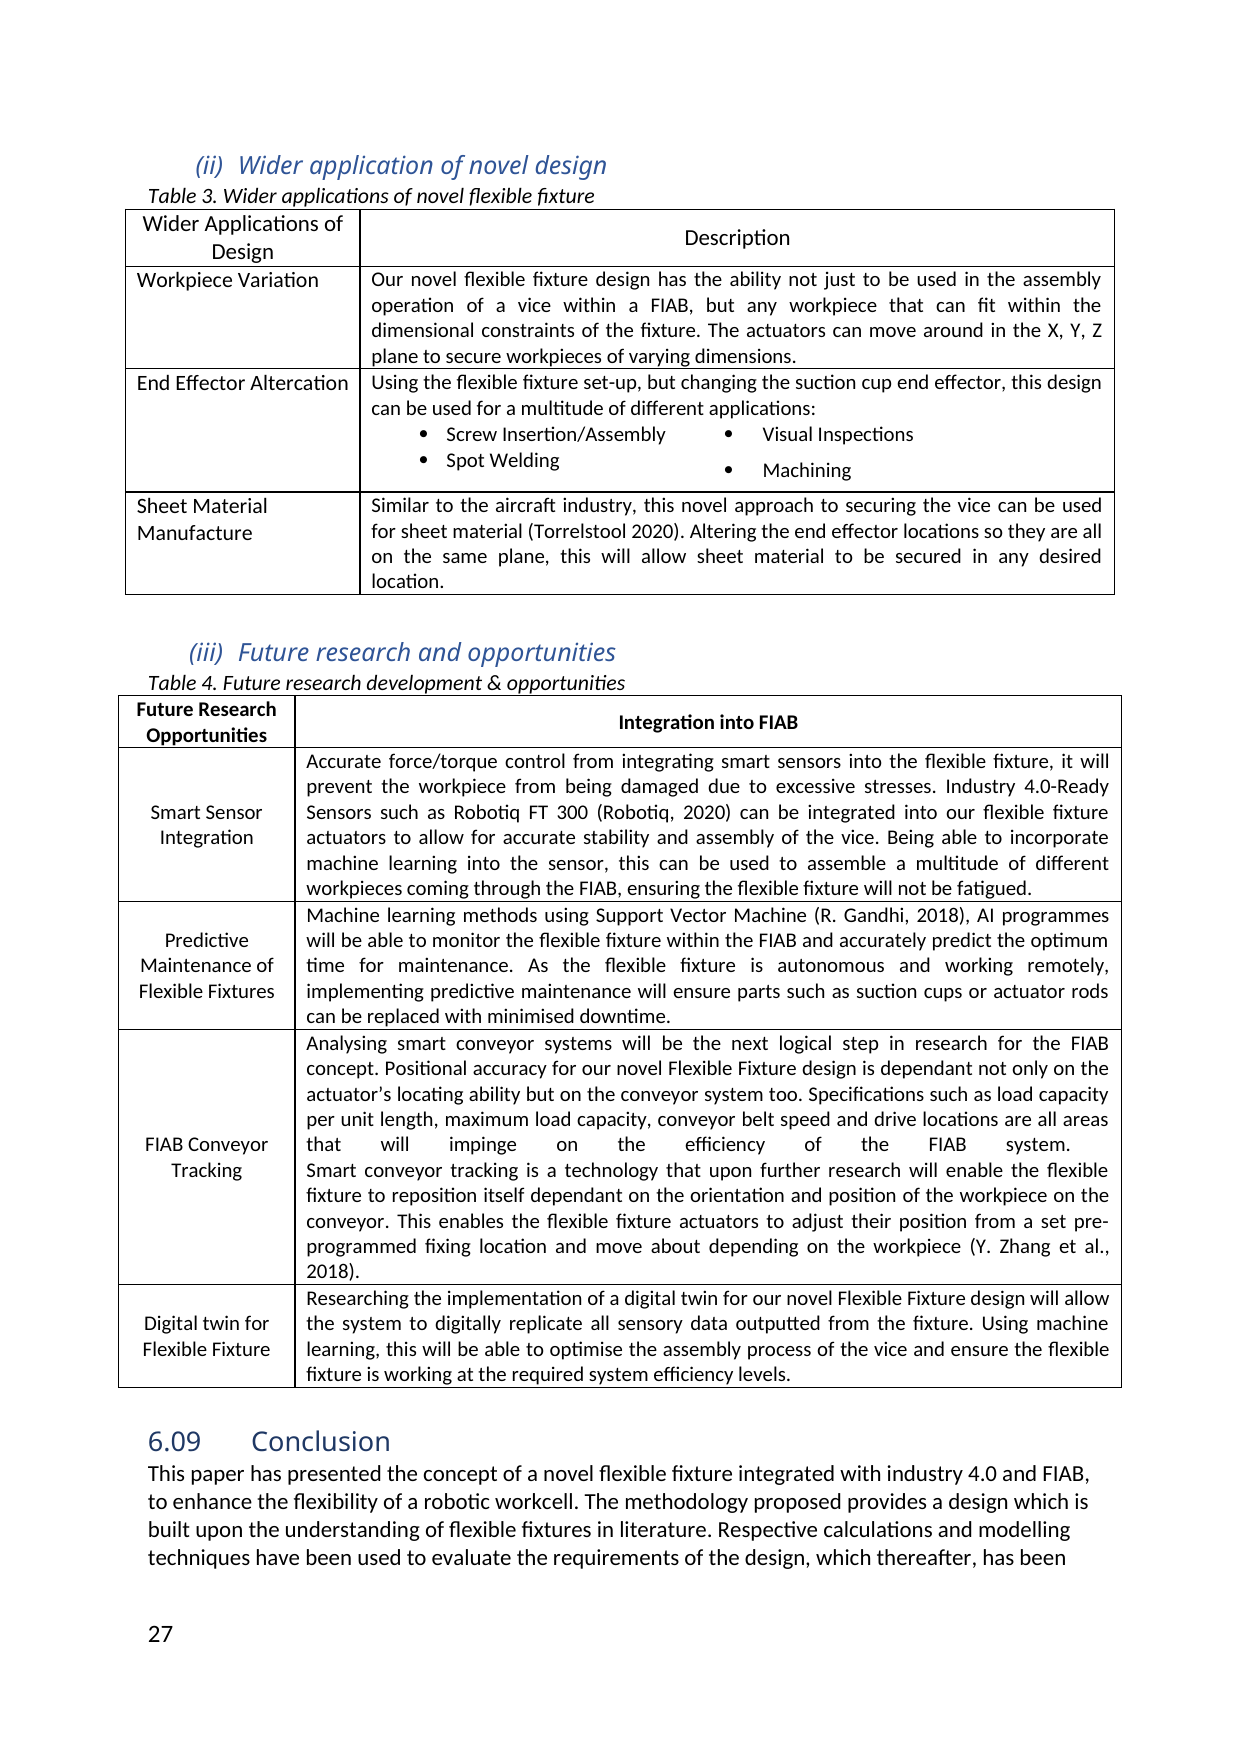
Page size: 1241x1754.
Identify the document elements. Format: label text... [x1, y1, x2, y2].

table_cell Our novel flexible fixture design has the ability not just to be used in the assembly operation of a vice within a FIAB, but any workpiece that can fit within the dimensional constraints of the fixture. The actuators can move around in the X, Y, Z plane to secure workpieces of varying dimensions. [361, 267, 1114, 368]
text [148, 1459, 1092, 1572]
subtitle Conclusion [148, 1423, 1092, 1459]
text Table 4. Future research development & opportunities [148, 669, 1092, 695]
table_cell Predictive Maintenance of Flexible Fixtures [119, 902, 294, 1029]
subtitle Future research and opportunities [223, 635, 1092, 669]
table_cell Visual Inspections Machining [686, 420, 1114, 491]
table_cell Workpiece Variation [126, 267, 359, 368]
table_cell Using the flexible fixture set-up, but changing the suction cup end effector, this design can be used for a multitude of different applications: [361, 369, 1114, 420]
table_header Description [361, 210, 1114, 266]
table_cell Machine learning methods using Support Vector Machine (R. Gandhi, 2018), AI programmes will be able to monitor the flexible fixture within the FIAB and accurately predict the optimum time for maintenance. As the flexible fixture is autonomous and working remotely, implementing predictive maintenance will ensure parts such as suction cups or actuator rods can be replaced with minimised downtime. [296, 902, 1121, 1029]
table_cell Digital twin for Flexible Fixture [119, 1285, 294, 1387]
table_header Future Research Opportunities [119, 696, 294, 747]
table_cell Sheet Material Manufacture [126, 493, 359, 594]
subtitle Wider application of novel design [223, 148, 1092, 182]
table_cell Analysing smart conveyor systems will be the next logical step in research for the FIAB concept. Positional accuracy for our novel Flexible Fixture design is dependant not only on the actuator’s locating ability but on the conveyor system too. Specifications such as load capacity per unit length, maximum load capacity, conveyor belt speed and drive locations are all areas that will impinge on the efficiency of the FIAB system. Smart conveyor tracking is a technology that upon further research will enable the flexible fixture to reposition itself dependant on the orientation and position of the workpiece on the conveyor. This enables the flexible fixture actuators to adjust their position from a set pre-programmed fixing location and move about depending on the workpiece (Y. Zhang et al., 2018). [296, 1030, 1121, 1284]
table_header Wider Applications of Design [126, 210, 359, 266]
text Table 3. Wider applications of novel flexible fixture [148, 182, 1092, 208]
table_cell [126, 420, 359, 491]
table_cell Researching the implementation of a digital twin for our novel Flexible Fixture design will allow the system to digitally replicate all sensory data outputted from the fixture. Using machine learning, this will be able to optimise the assembly process of the vice and ensure the flexible fixture is working at the required system efficiency levels. [296, 1285, 1121, 1387]
table_cell Smart Sensor Integration [119, 748, 294, 901]
table_cell End Effector Altercation [126, 369, 359, 420]
table_header Integration into FIAB [296, 696, 1121, 747]
table_cell Accurate force/torque control from integrating smart sensors into the flexible fixture, it will prevent the workpiece from being damaged due to excessive stresses. Industry 4.0-Ready Sensors such as Robotiq FT 300 (Robotiq, 2020) can be integrated into our flexible fixture actuators to allow for accurate stability and assembly of the vice. Being able to incorporate machine learning into the sensor, this can be used to assemble a multitude of different workpieces coming through the FIAB, ensuring the flexible fixture will not be fatigued. [296, 748, 1121, 901]
table_cell FIAB Conveyor Tracking [119, 1030, 294, 1284]
table_cell Similar to the aircraft industry, this novel approach to securing the vice can be used for sheet material (Torrelstool 2020). Altering the end effector locations so they are all on the same plane, this will allow sheet material to be secured in any desired location. [361, 493, 1114, 594]
table_cell Screw Insertion/Assembly Spot Welding [361, 420, 686, 491]
